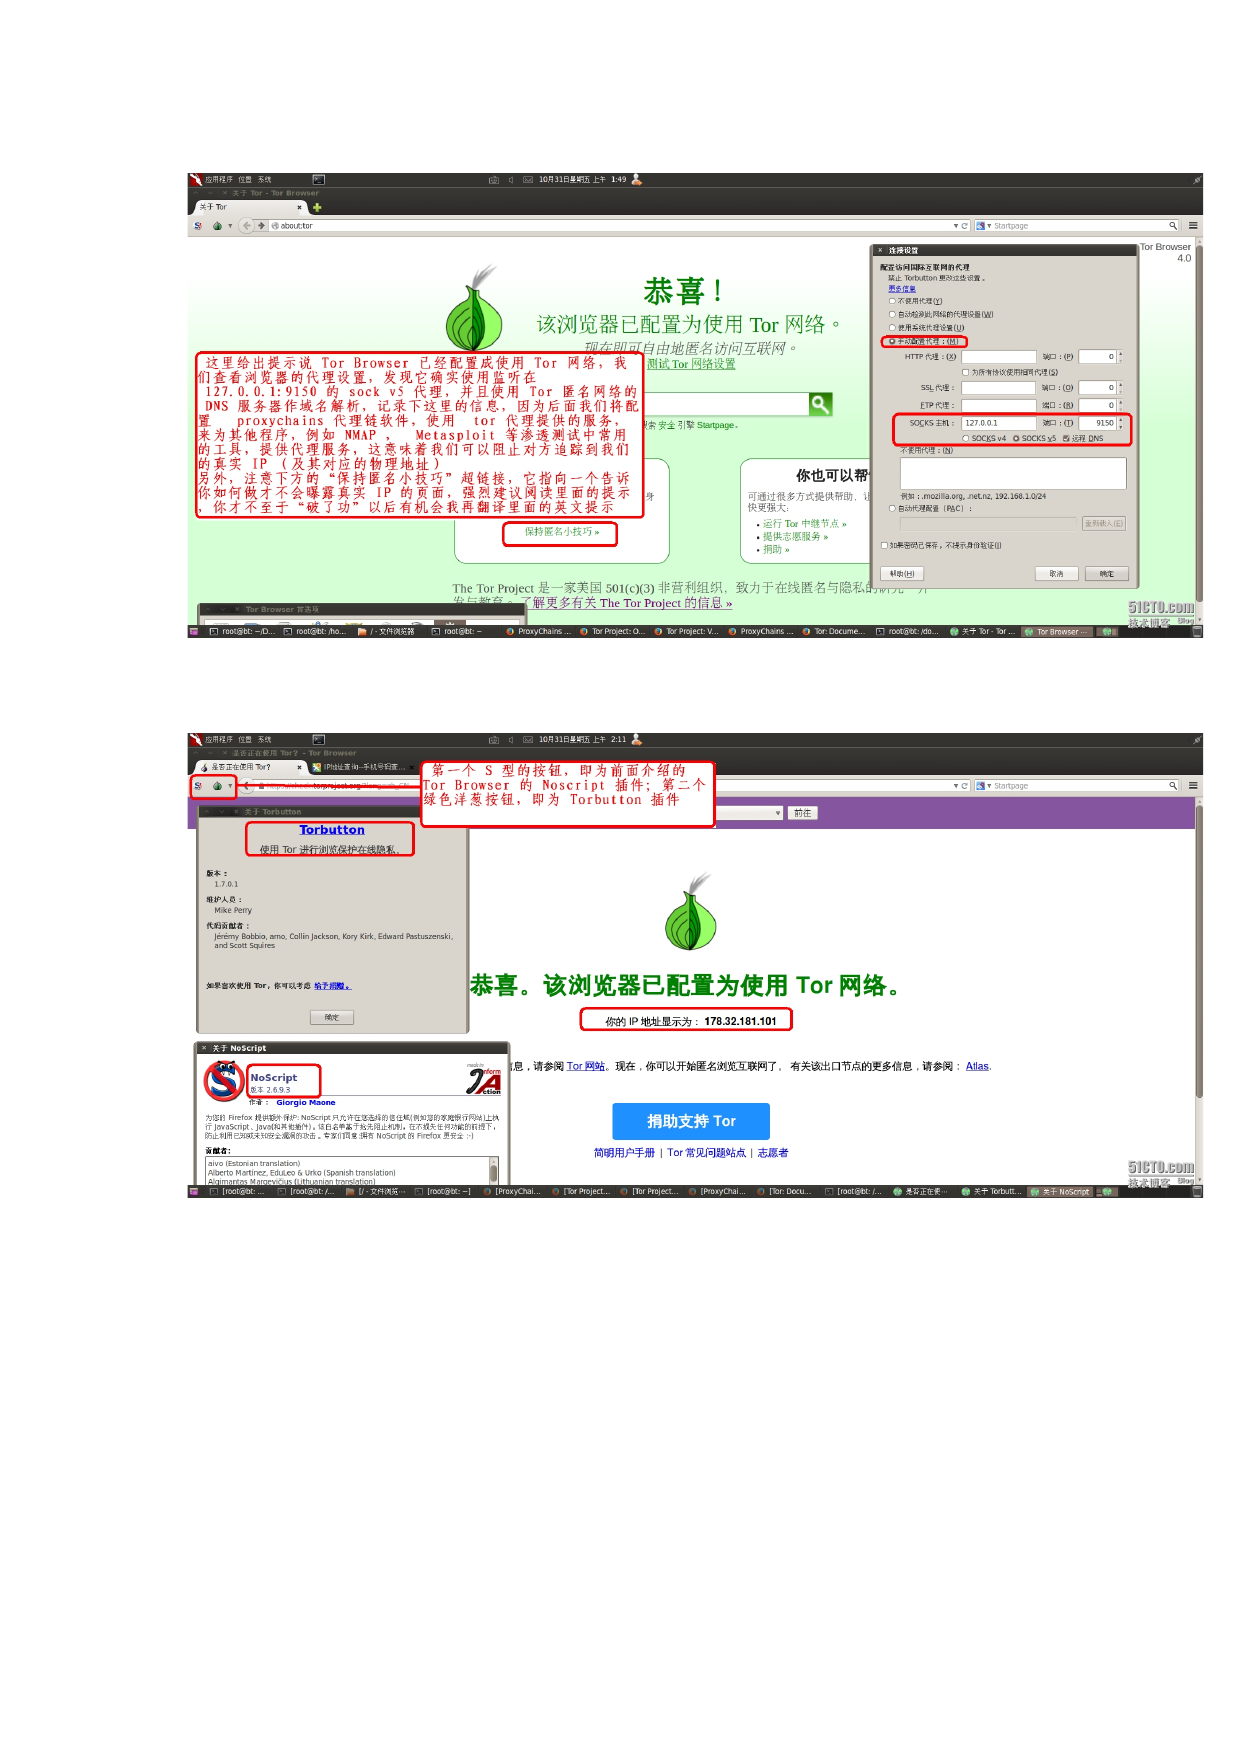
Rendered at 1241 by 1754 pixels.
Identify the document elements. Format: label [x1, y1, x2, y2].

picture [187, 733, 1204, 1198]
picture [187, 173, 1204, 638]
